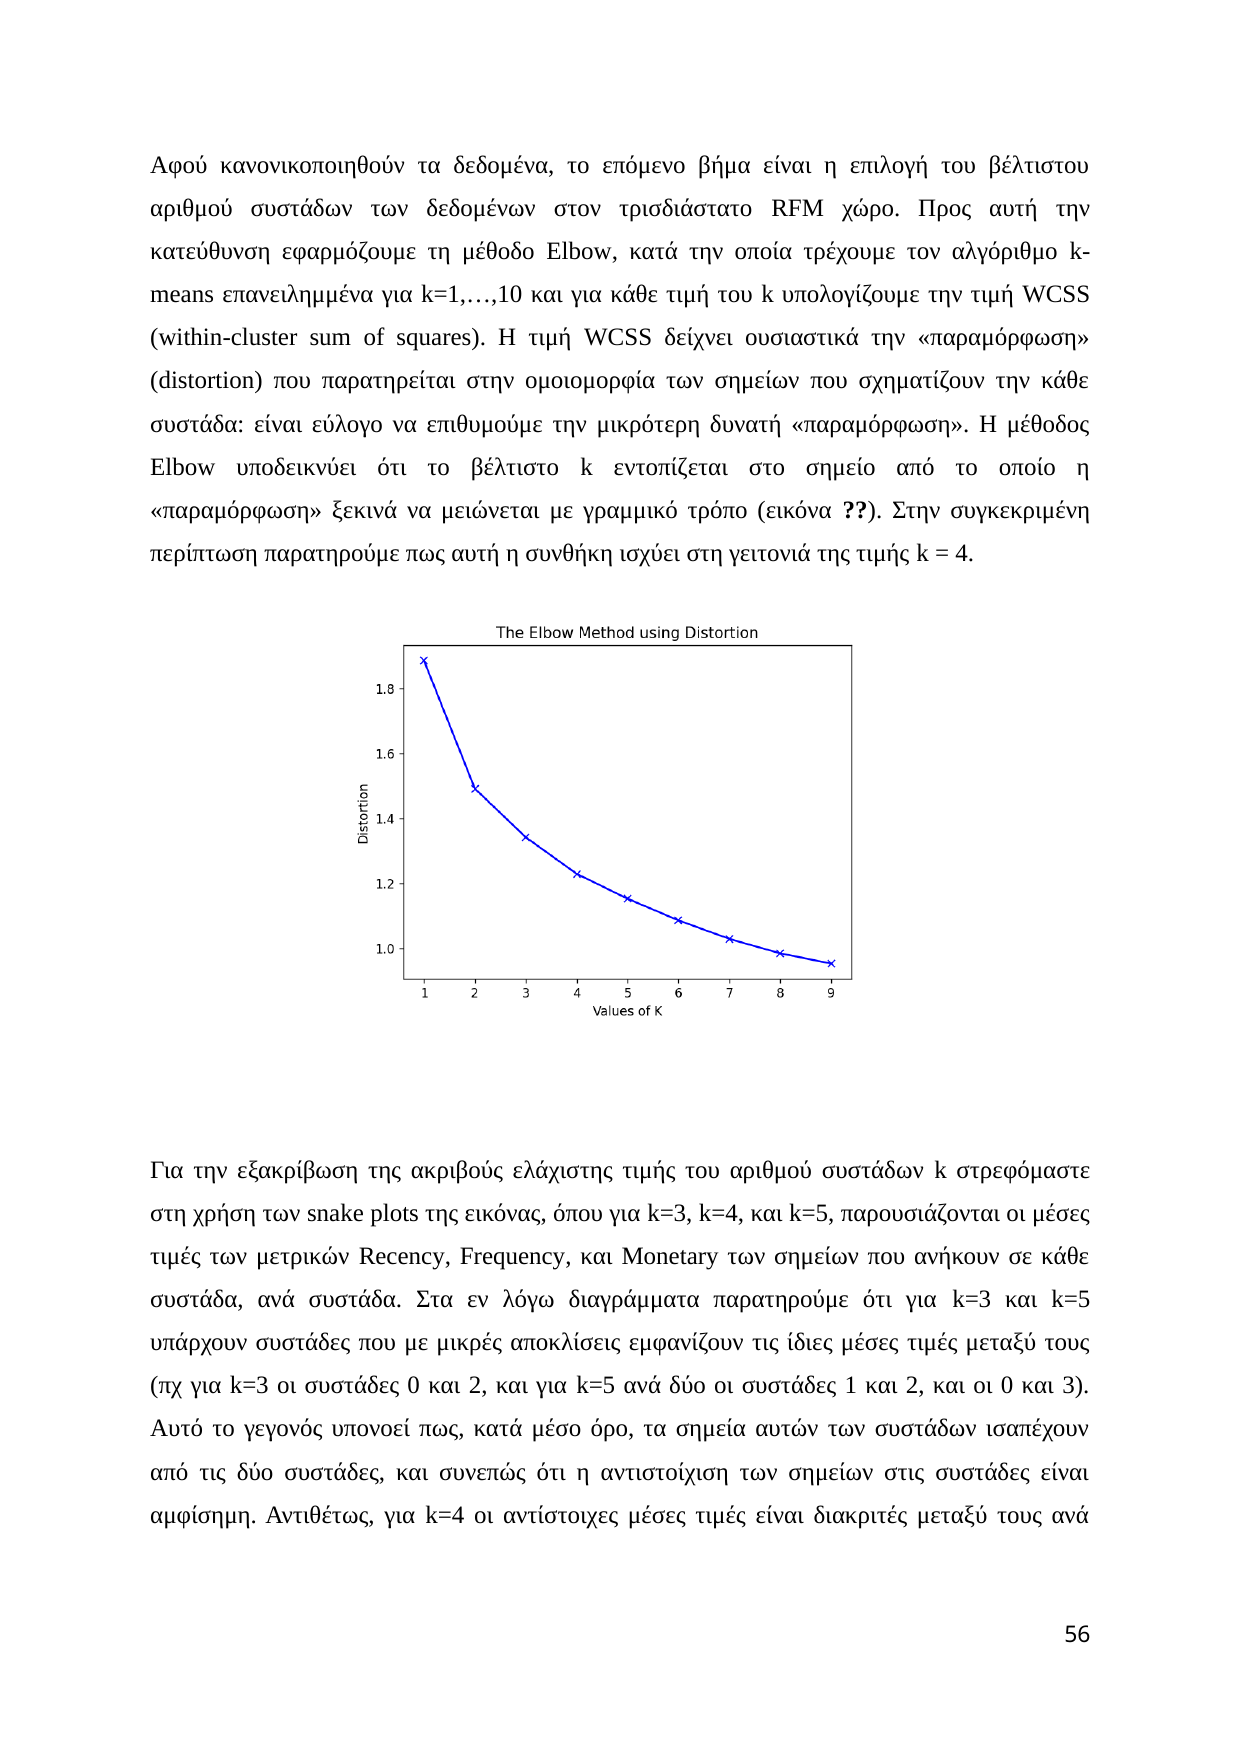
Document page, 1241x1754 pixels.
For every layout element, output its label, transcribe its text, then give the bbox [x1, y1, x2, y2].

text Αφού κανονικοποιηθούν τα δεδομένα, το επόμενο βήμα είναι η επιλογή του βέλτιστου αριθμού συστάδων των δεδομένων στον τρισδιάστατο RFM χώρο. Προς αυτή την κατεύθυνση εφαρμόζουμε τη μέθοδο Elbow, κατά την οποία τρέχουμε τον αλγόριθμο k-means επανειλημμένα για k=1,…,10 και για κάθε τιμή του k υπολογίζουμε την τιμή WCSS (within-cluster sum of squares). Η τιμή WCSS δείχνει ουσιαστικά την «παραμόρφωση» (distortion) που παρατηρείται στην ομοιομορφία των σημείων που σχηματίζουν την κάθε συστάδα: είναι εύλογο να επιθυμούμε την μικρότερη δυνατή «παραμόρφωση». Η μέθοδος Elbow υποδεικνύει ότι το βέλτιστο k εντοπίζεται στο σημείο από το οποίο η «παραμόρφωση» ξεκινά να μειώνεται με γραμμικό τρόπο (εικόνα ??). Στην συγκεκριμένη περίπτωση παρατηρούμε πως αυτή η συνθήκη ισχύει στη γειτονιά της τιμής k = 4. [150, 150, 1090, 567]
picture [331, 593, 909, 1026]
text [150, 1155, 1090, 1528]
